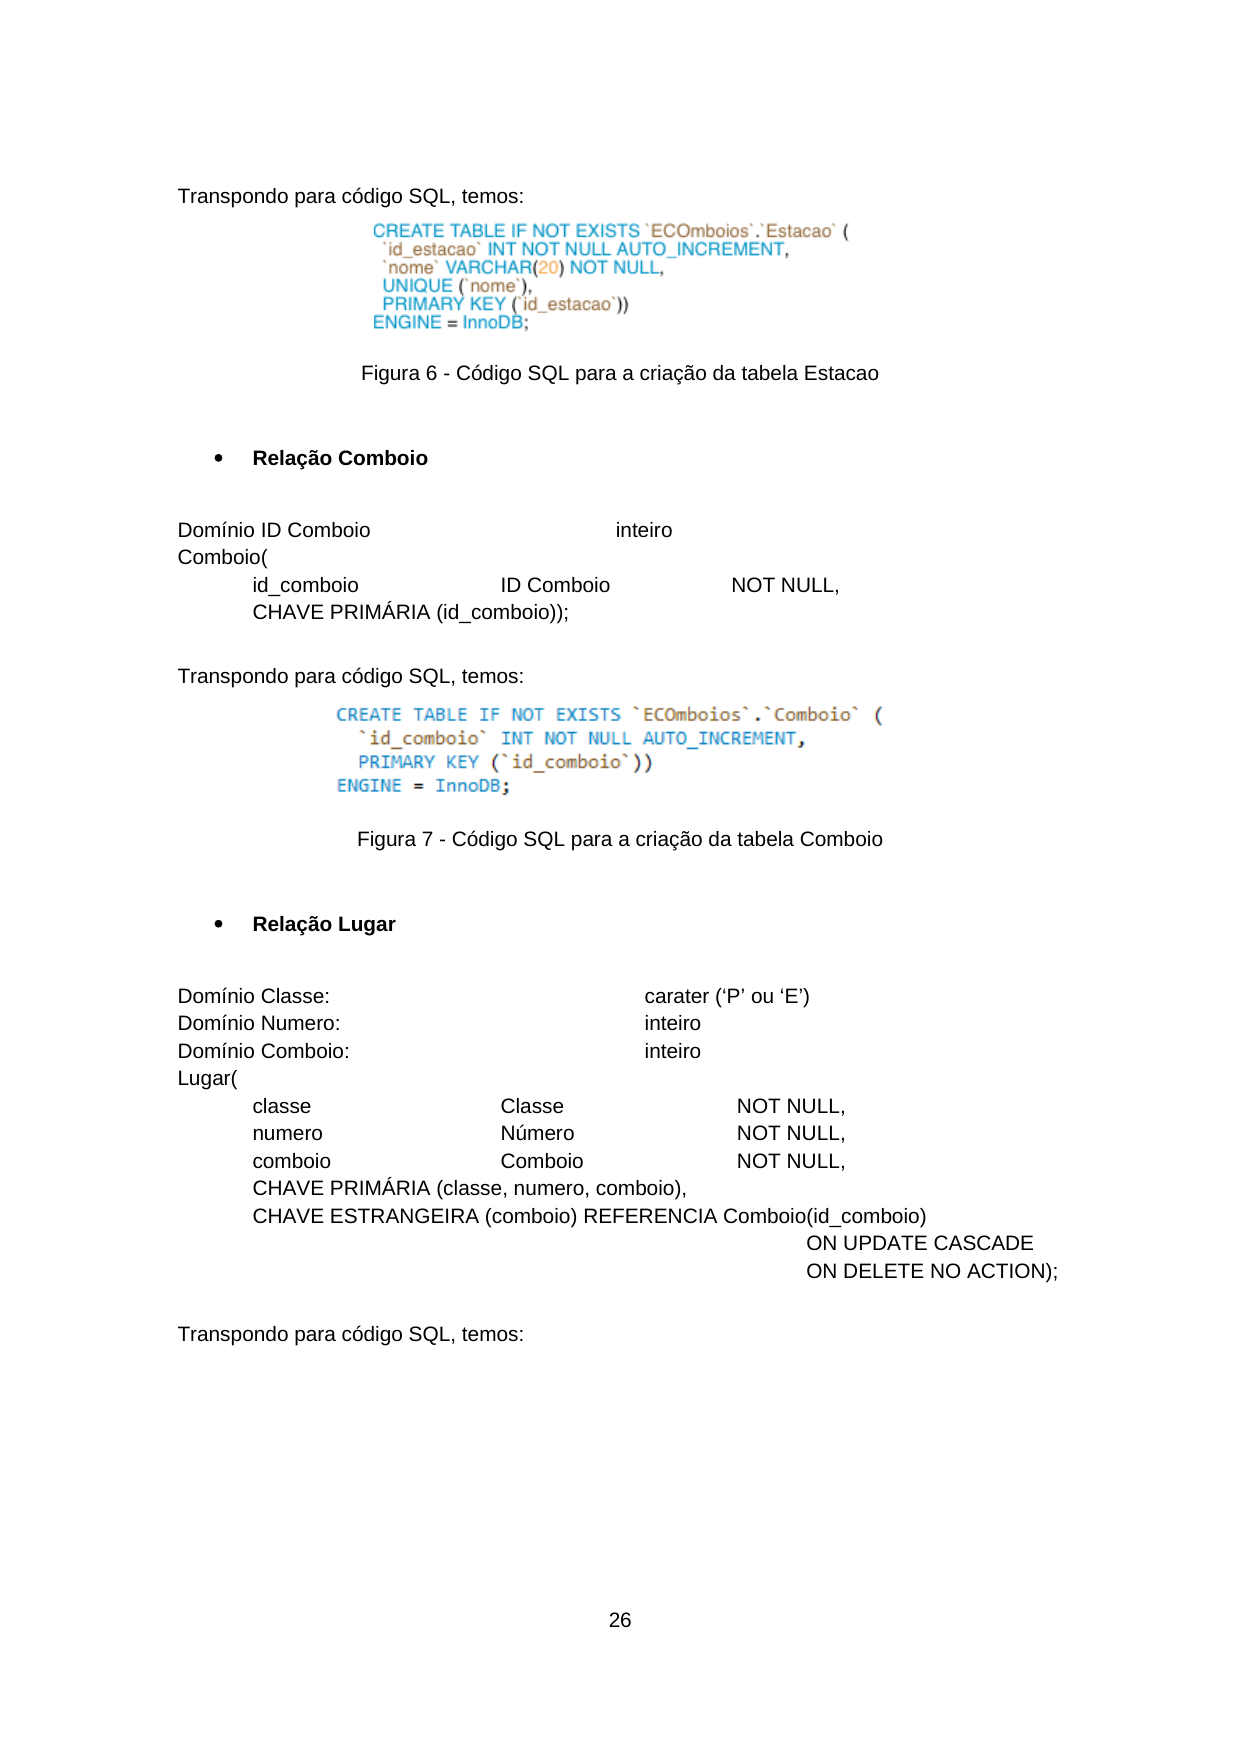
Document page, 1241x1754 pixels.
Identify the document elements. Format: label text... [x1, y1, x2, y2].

text CHAVE PRIMÁRIA (id_comboio)); [177, 600, 1063, 624]
text Transpondo para código SQL, temos: [177, 663, 1063, 687]
text id_comboio ID Comboio NOT NULL, [177, 573, 1063, 597]
text Domínio ID Comboio inteiro [177, 518, 1063, 542]
text Lugar( classe Classe NOT NULL, numero Número NOT NULL, comboio Comboio NOT NULL, CHAVE PRIMÁRIA (classe, numero, comboio), CHAVE ESTRANGEIRA (comboio) REFERENCIA Comboio(id_comboio) ON UPDATE CASCADE ON DELETE NO ACTION); [177, 1066, 1063, 1282]
text Figura 6 - Código SQL para a criação da tabela Estacao [177, 361, 1063, 385]
list Relação Lugar [215, 911, 1063, 936]
text Transpondo para código SQL, temos: [177, 184, 1063, 208]
text Transpondo para código SQL, temos: [177, 1322, 1063, 1346]
picture [335, 699, 906, 803]
text Domínio Classe: carater (‘P’ ou ‘E’) Domínio Numero: inteiro Domínio Comboio: inteiro [177, 983, 1063, 1062]
text Figura 7 - Código SQL para a criação da tabela Comboio [177, 827, 1063, 851]
list Relação Comboio [215, 446, 1063, 470]
text Comboio( [177, 545, 1063, 569]
picture [373, 219, 867, 337]
